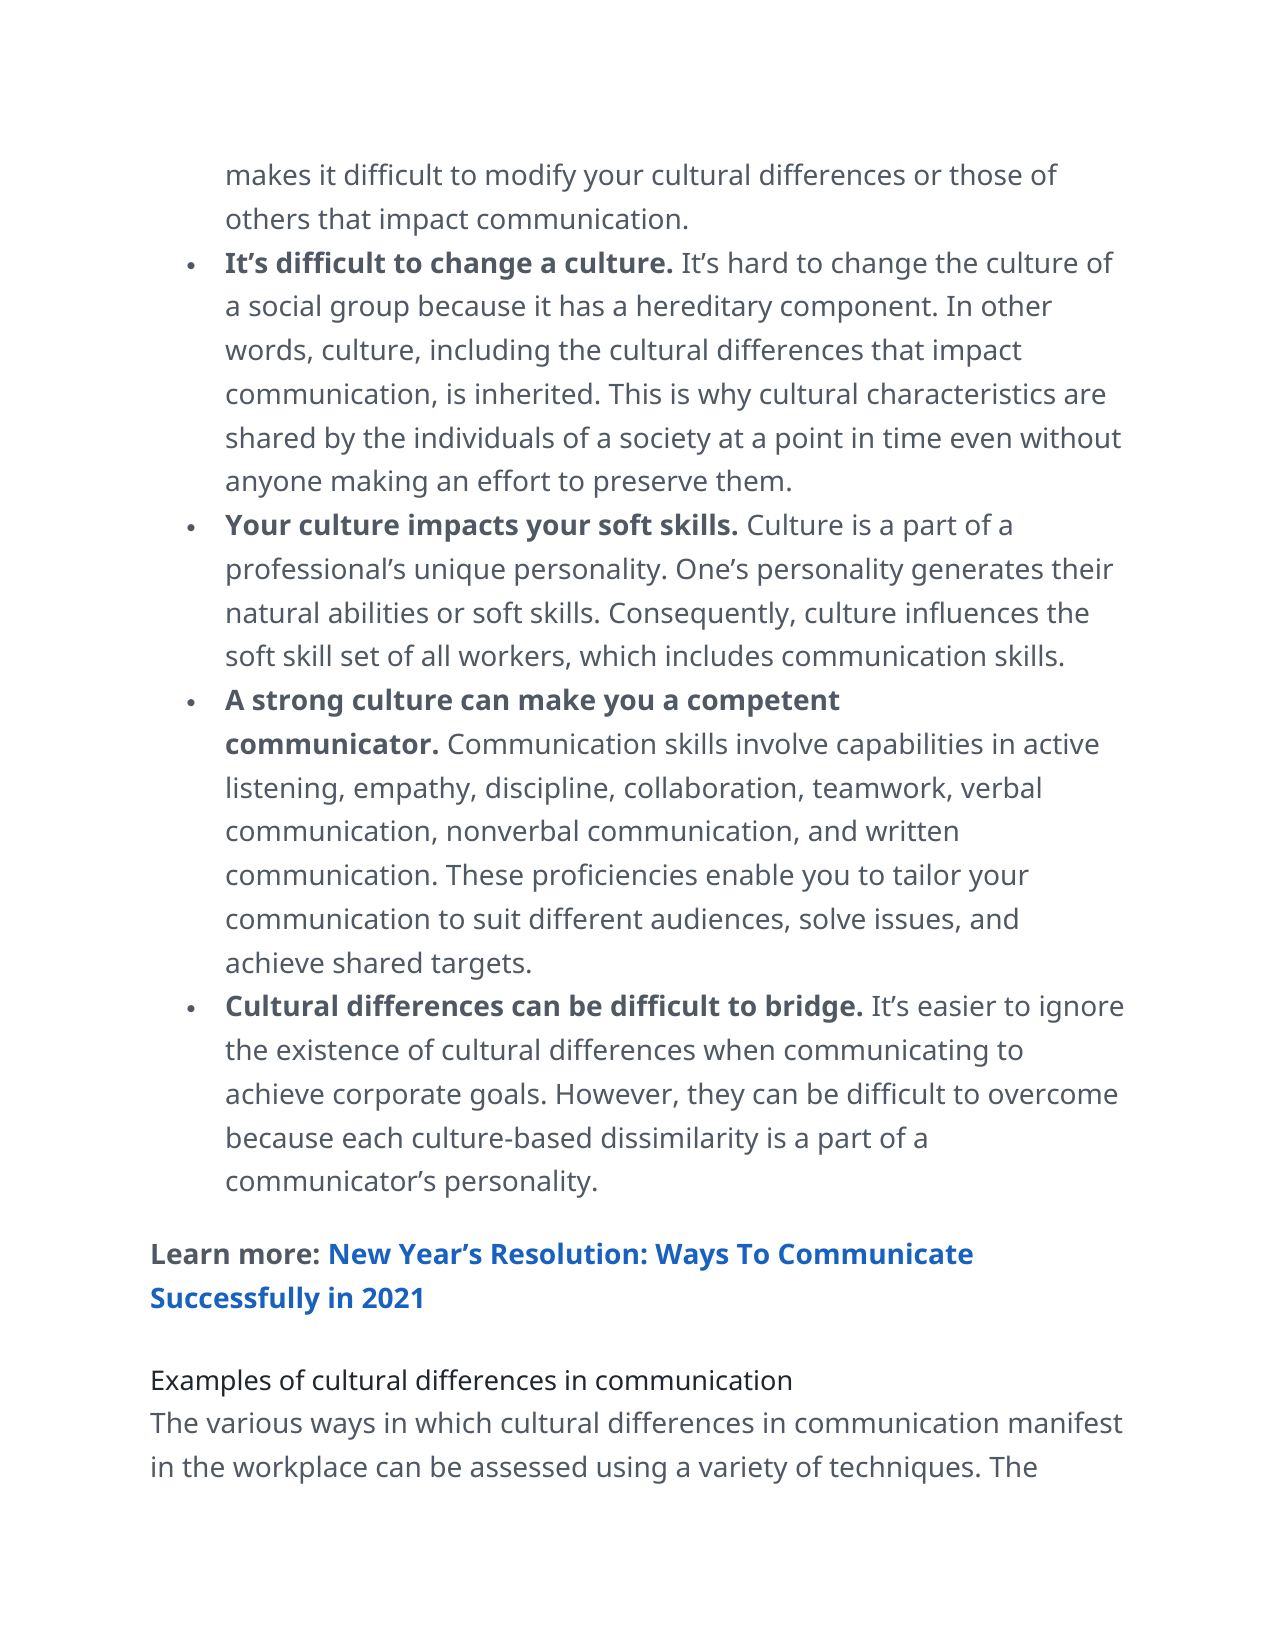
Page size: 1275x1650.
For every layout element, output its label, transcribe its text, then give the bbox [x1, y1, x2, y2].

list Cultural differences can be difficult to bridge. It’s easier to ignore the existence of cultural differences when communicating to achieve corporate goals. However, they can be difficult to overcome because each culture-based dissimilarity is a part of a communicator’s personality. [187, 1244, 1125, 1462]
list Culture influences beliefs and values. Culture has an unseen influence on people because it impacts their beliefs and values, which cannot be seen by others, to inform their behavior, which can be seen by their coworkers and employers. [187, 150, 1125, 325]
list It’s difficult to change a culture. It’s hard to change the culture of a social group because it has a hereditary component. In other words, culture, including the cultural differences that impact communication, is inherited. This is why cultural characteristics are shared by the individuals of a society at a point in time even without anyone making an effort to preserve them. [187, 500, 1125, 762]
list Culture is a part of the personality. As culture affects a person’s beliefs, values, and behaviors, it’s a part of their personality. This makes it difficult to modify your cultural differences or those of others that impact communication. [187, 325, 1125, 500]
list Your culture impacts your soft skills. Culture is a part of a professional’s unique personality. One’s personality generates their natural abilities or soft skills. Consequently, culture influences the soft skill set of all workers, which includes communication skills. [187, 762, 1125, 937]
list A strong culture can make you a competent communicator. Communication skills involve capabilities in active listening, empathy, discipline, collaboration, teamwork, verbal communication, nonverbal communication, and written communication. These proficiencies enable you to tailor your communication to suit different audiences, solve issues, and achieve shared targets. [187, 937, 1125, 1244]
